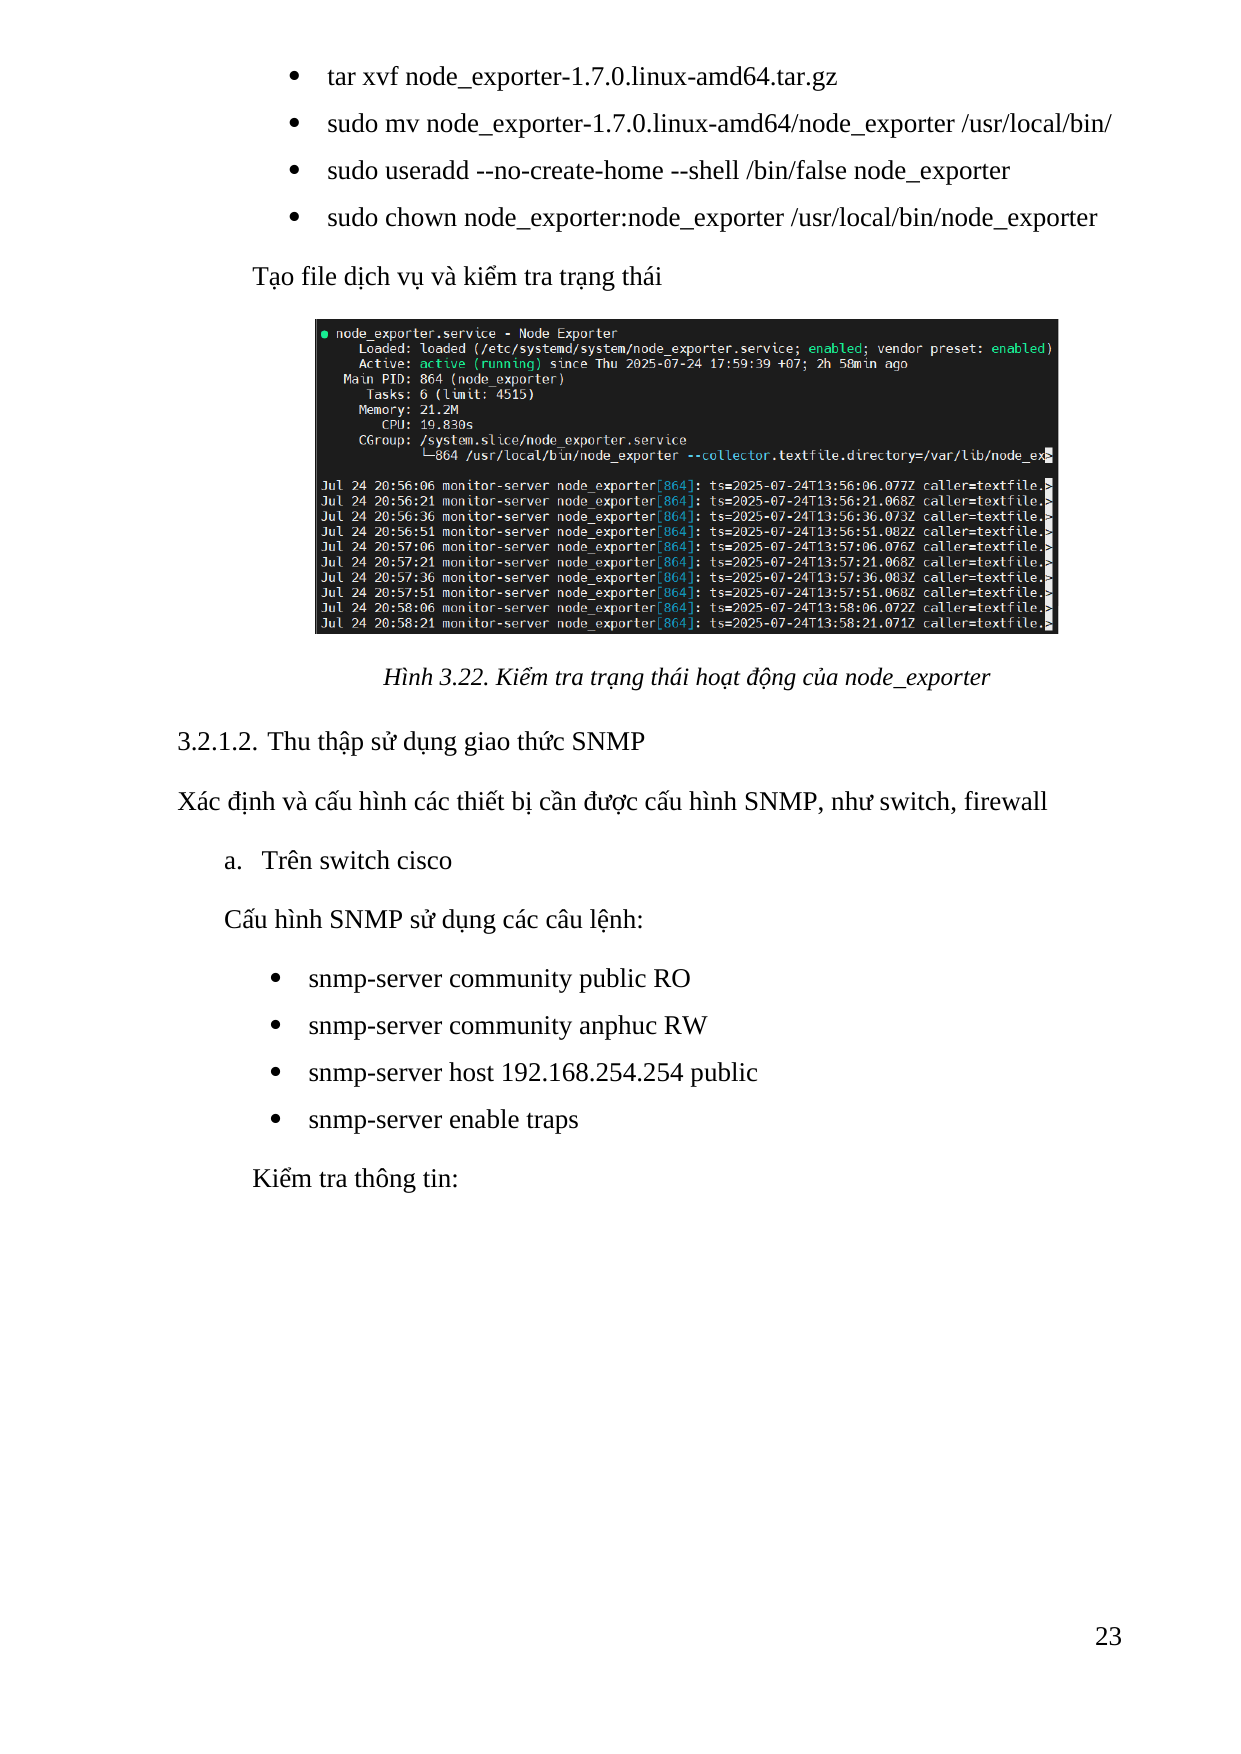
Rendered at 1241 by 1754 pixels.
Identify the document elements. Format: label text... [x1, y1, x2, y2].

picture [315, 319, 1059, 634]
list Trên switch cisco [224, 844, 1122, 875]
list sudo mv node_exporter-1.7.0.linux-amd64/node_exporter /usr/local/bin/ [289, 107, 1122, 138]
list sudo chown node_exporter:node_exporter /usr/local/bin/node_exporter [289, 201, 1122, 232]
list snmp-server enable traps [271, 1103, 1122, 1134]
list sudo useradd --no-create-home --shell /bin/false node_exporter [289, 154, 1122, 185]
list tar xvf node_exporter-1.7.0.linux-amd64.tar.gz [289, 60, 1122, 91]
list snmp-server community public RO [271, 962, 1122, 993]
text Kiểm tra thông tin: [177, 1162, 1122, 1193]
subtitle Thu thập sử dụng giao thức SNMP [177, 726, 1122, 757]
list snmp-server community anphuc RW [271, 1009, 1122, 1040]
text Tạo file dịch vụ và kiểm tra trạng thái [177, 260, 1122, 291]
text Cấu hình SNMP sử dụng các câu lệnh: [224, 903, 1122, 934]
text Xác định và cấu hình các thiết bị cần được cấu hình SNMP, như switch, firewall [177, 785, 1122, 816]
list snmp-server host 192.168.254.254 public [271, 1056, 1122, 1087]
